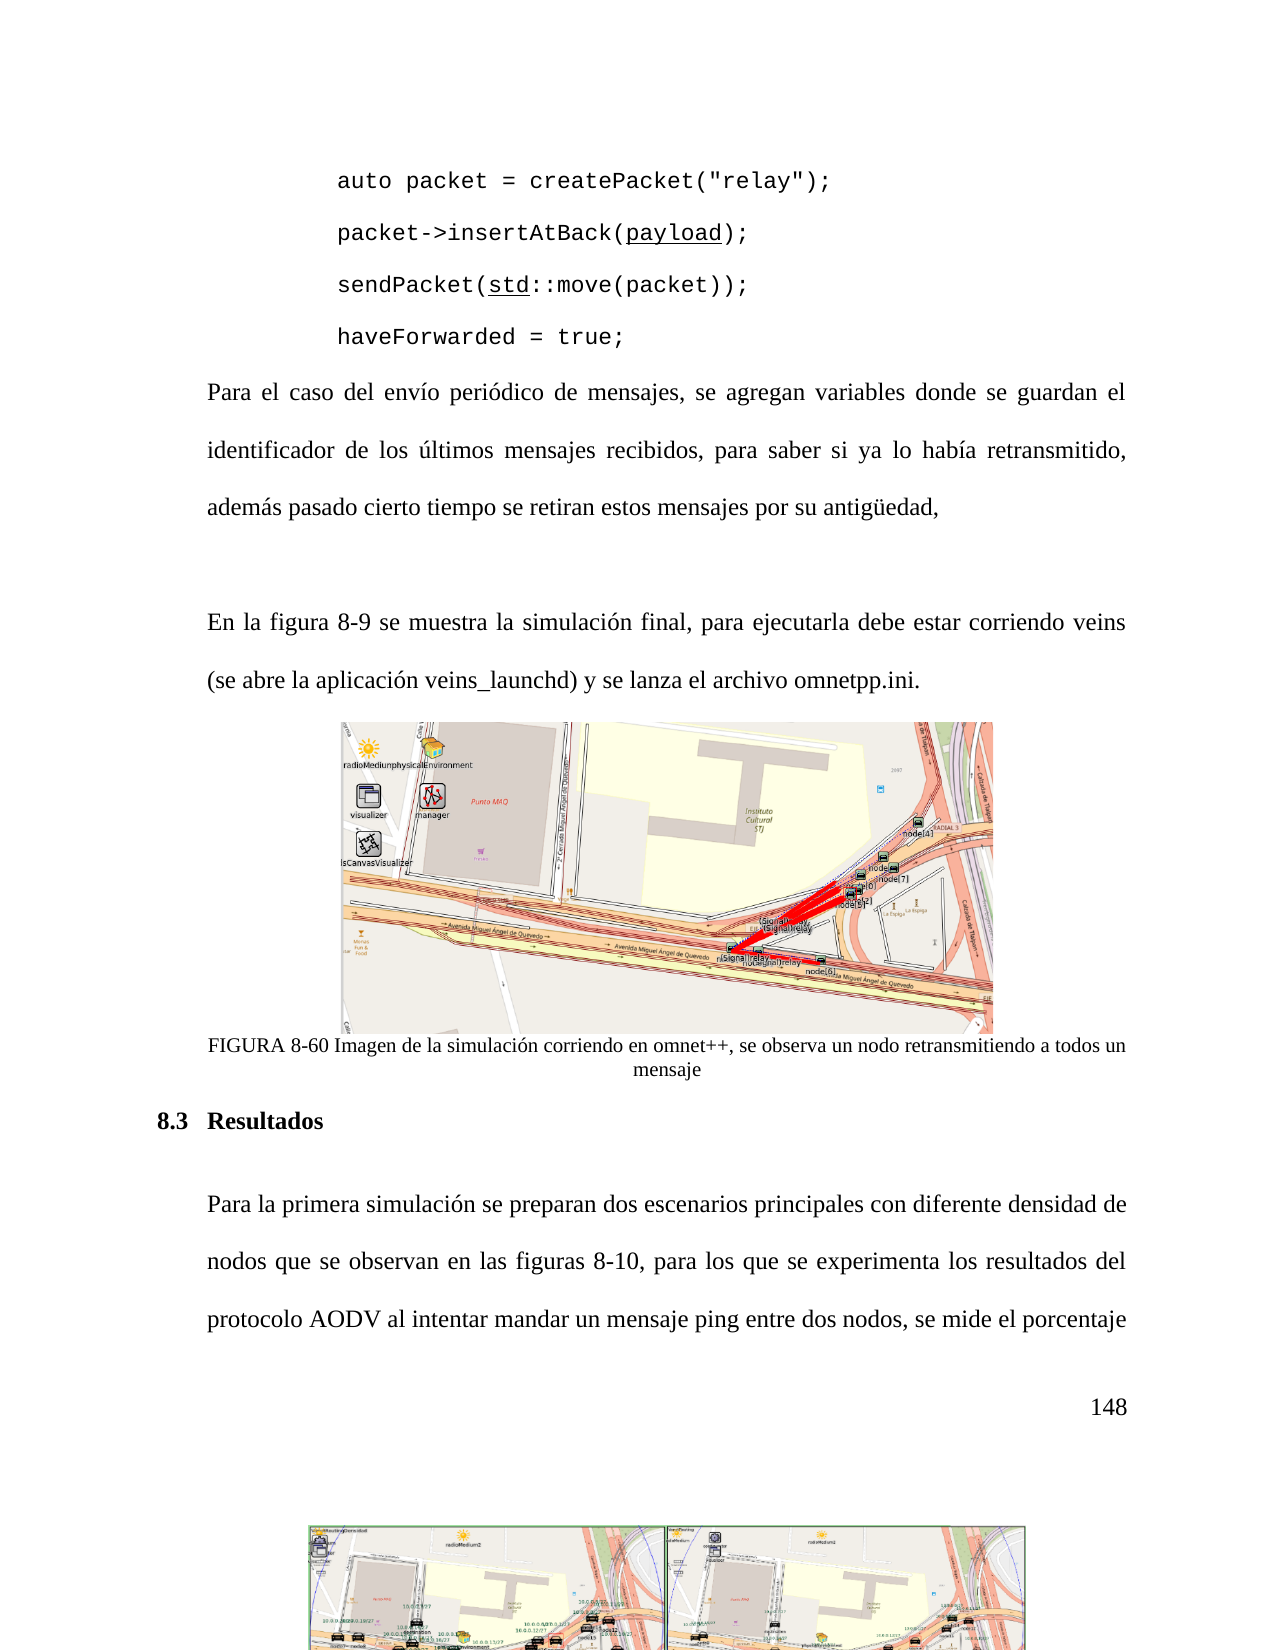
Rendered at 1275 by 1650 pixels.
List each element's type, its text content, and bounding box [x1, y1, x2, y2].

picture [340, 722, 994, 1034]
picture [308, 1525, 1026, 1650]
text En la figura 8-9 se muestra la simulación final, para ejecutarla debe estar corriendo veins (se abre la aplicación veins_launchd) y se lanza el archivo omnetpp.ini. [207, 607, 1127, 694]
text Para el caso del envío periódico de mensajes, se agregan variables donde se guardan el identificador de los últimos mensajes recibidos, para saber si ya lo había retransmitido, además pasado cierto tiempo se retiran estos mensajes por su antigüedad, [207, 377, 1127, 521]
text sendPacket(std::move(packet)); [282, 274, 1127, 299]
text packet->insertAtBack(payload); [282, 222, 1127, 248]
text auto packet = createPacket("relay"); [282, 170, 1127, 196]
text Figura - Imagen de la simulación corriendo en omnet++, se observa un nodo retransmitiendo a todos un mensaje [207, 1033, 1127, 1081]
subtitle Resultados [157, 1106, 1127, 1135]
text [207, 1189, 1127, 1332]
text haveForwarded = true; [282, 326, 1127, 351]
